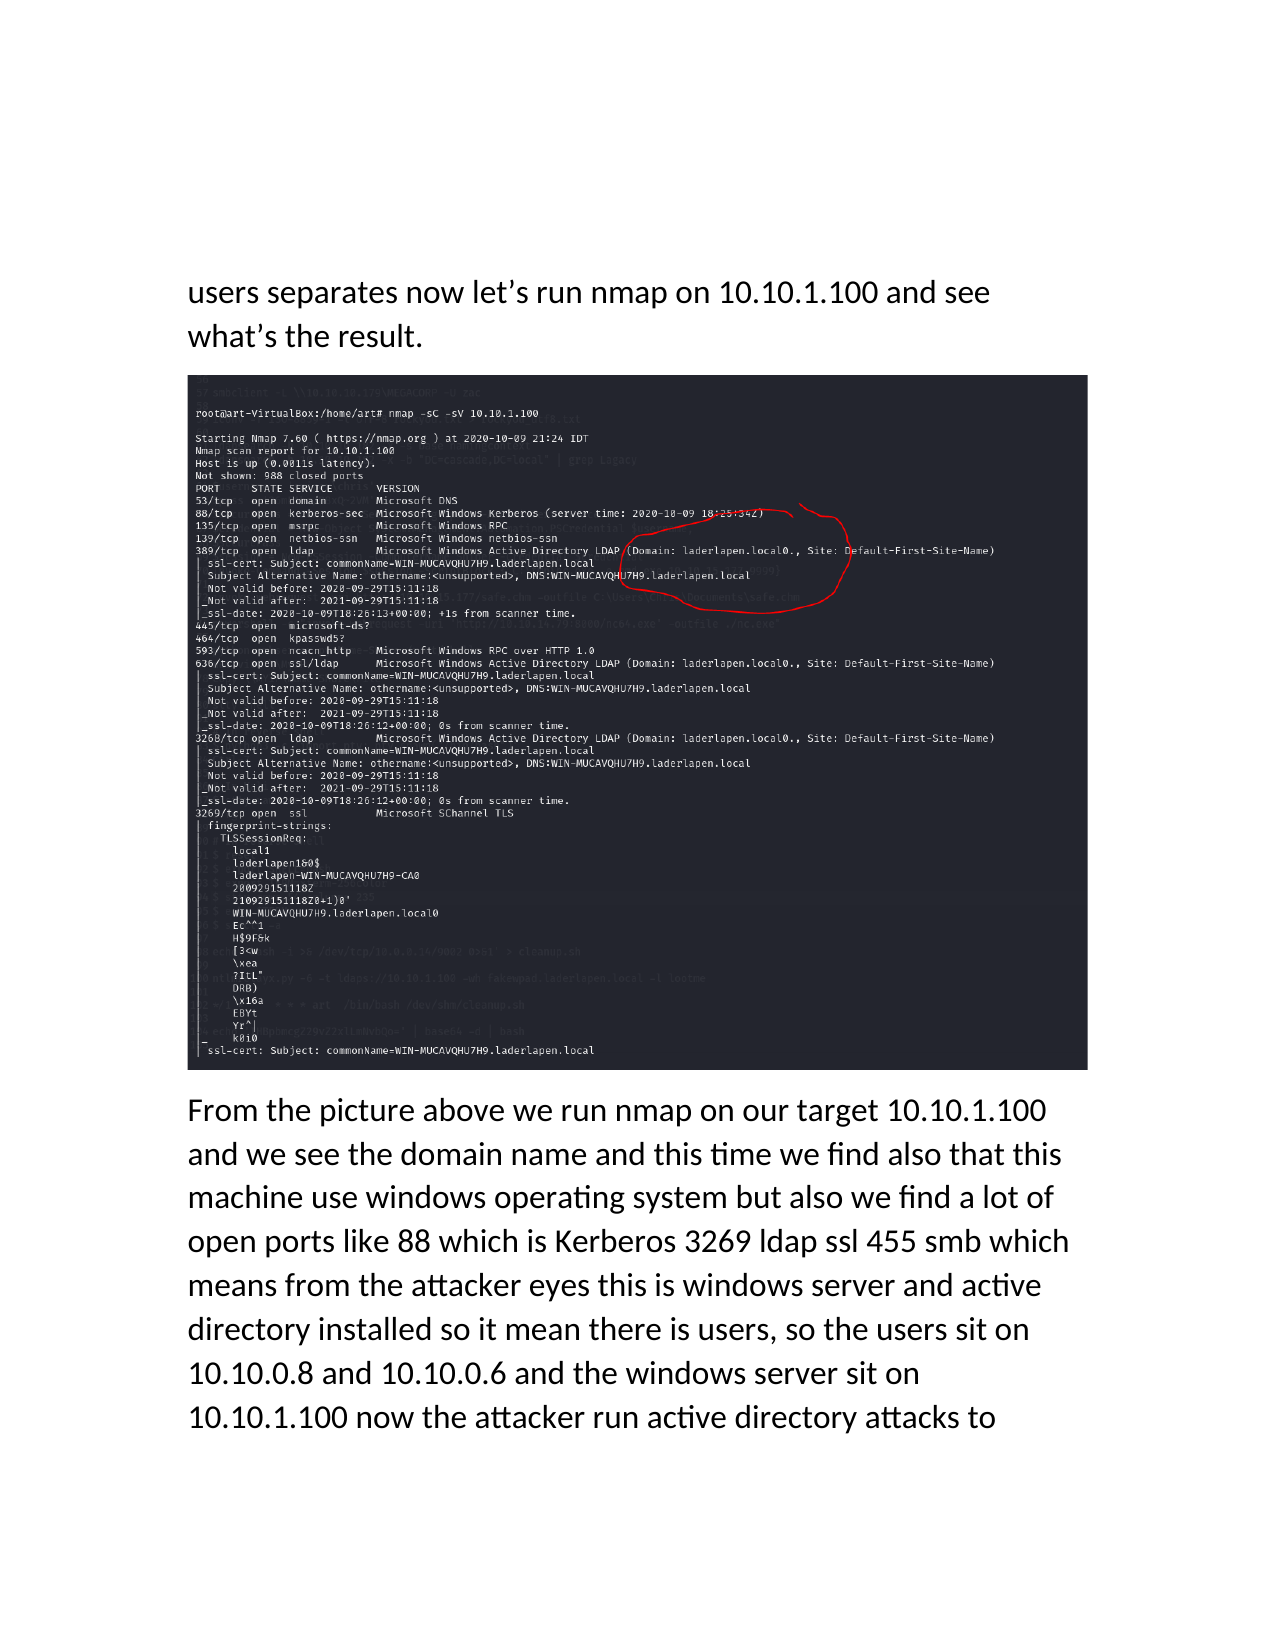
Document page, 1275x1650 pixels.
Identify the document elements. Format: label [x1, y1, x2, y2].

text [187, 271, 1087, 356]
text [187, 1089, 1087, 1437]
picture [187, 375, 1088, 1070]
